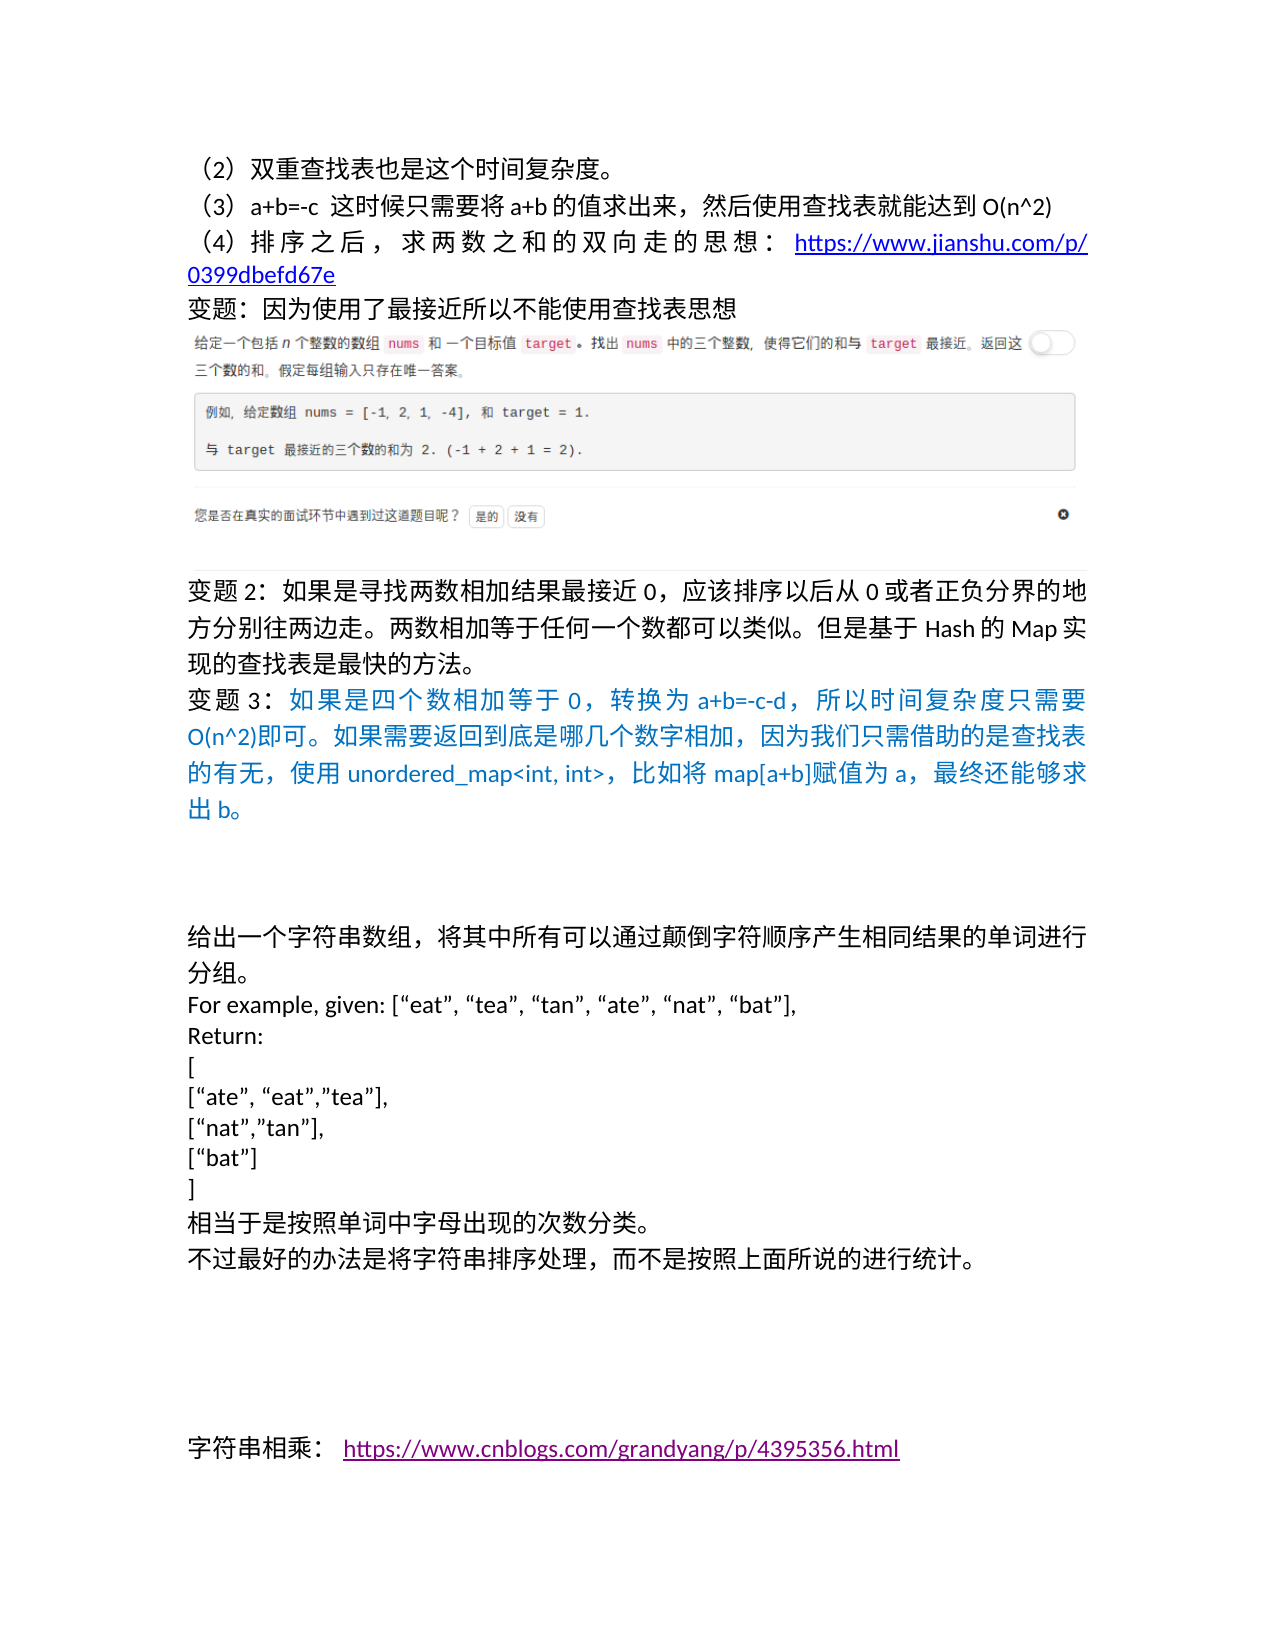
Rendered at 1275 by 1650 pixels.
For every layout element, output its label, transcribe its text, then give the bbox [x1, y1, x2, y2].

text 给出一个字符串数组，将其中所有可以通过颠倒字符顺序产生相同结果的单词进行分组。 [187, 917, 1087, 989]
picture [187, 325, 1088, 572]
text 不过最好的办法是将字符串排序处理，而不是按照上面所说的进行统计。 [187, 1239, 1087, 1276]
text 变题3：如果是四个数相加等于0，转换为a+b=-c-d，所以时间复杂度只需要O(n^2)即可。如果需要返回到底是哪几个数字相加，因为我们只需借助的是查找表的有无，使用unordered_map<int, int>，比如将map[a+b]赋值为a，最终还能够求出b。 [187, 681, 1087, 826]
text 字符串相乘： https://www.cnblogs.com/grandyang/p/4395356.html [187, 1428, 1087, 1464]
list a+b=-c 这时候只需要将a+b的值求出来，然后使用查找表就能达到O(n^2) [187, 186, 1087, 222]
text 变题2：如果是寻找两数相加结果最接近0，应该排序以后从0或者正负分界的地方分别往两边走。两数相加等于任何一个数都可以类似。但是基于Hash的Map实现的查找表是最快的方法。 [187, 572, 1087, 681]
text 相当于是按照单词中字母出现的次数分类。 [187, 1203, 1087, 1239]
list 双重查找表也是这个时间复杂度。 [187, 150, 1087, 186]
list 排序之后，求两数之和的双向走的思想：https://www.jianshu.com/p/0399dbefd67e [187, 222, 1087, 289]
text For example, given: [“eat”, “tea”, “tan”, “ate”, “nat”, “bat”], Return: [187, 989, 1087, 1051]
text 变题：因为使用了最接近所以不能使用查找表思想 [187, 289, 1087, 325]
text [ [“ate”, “eat”,”tea”], [“nat”,”tan”], [“bat”] ] [187, 1051, 1087, 1203]
